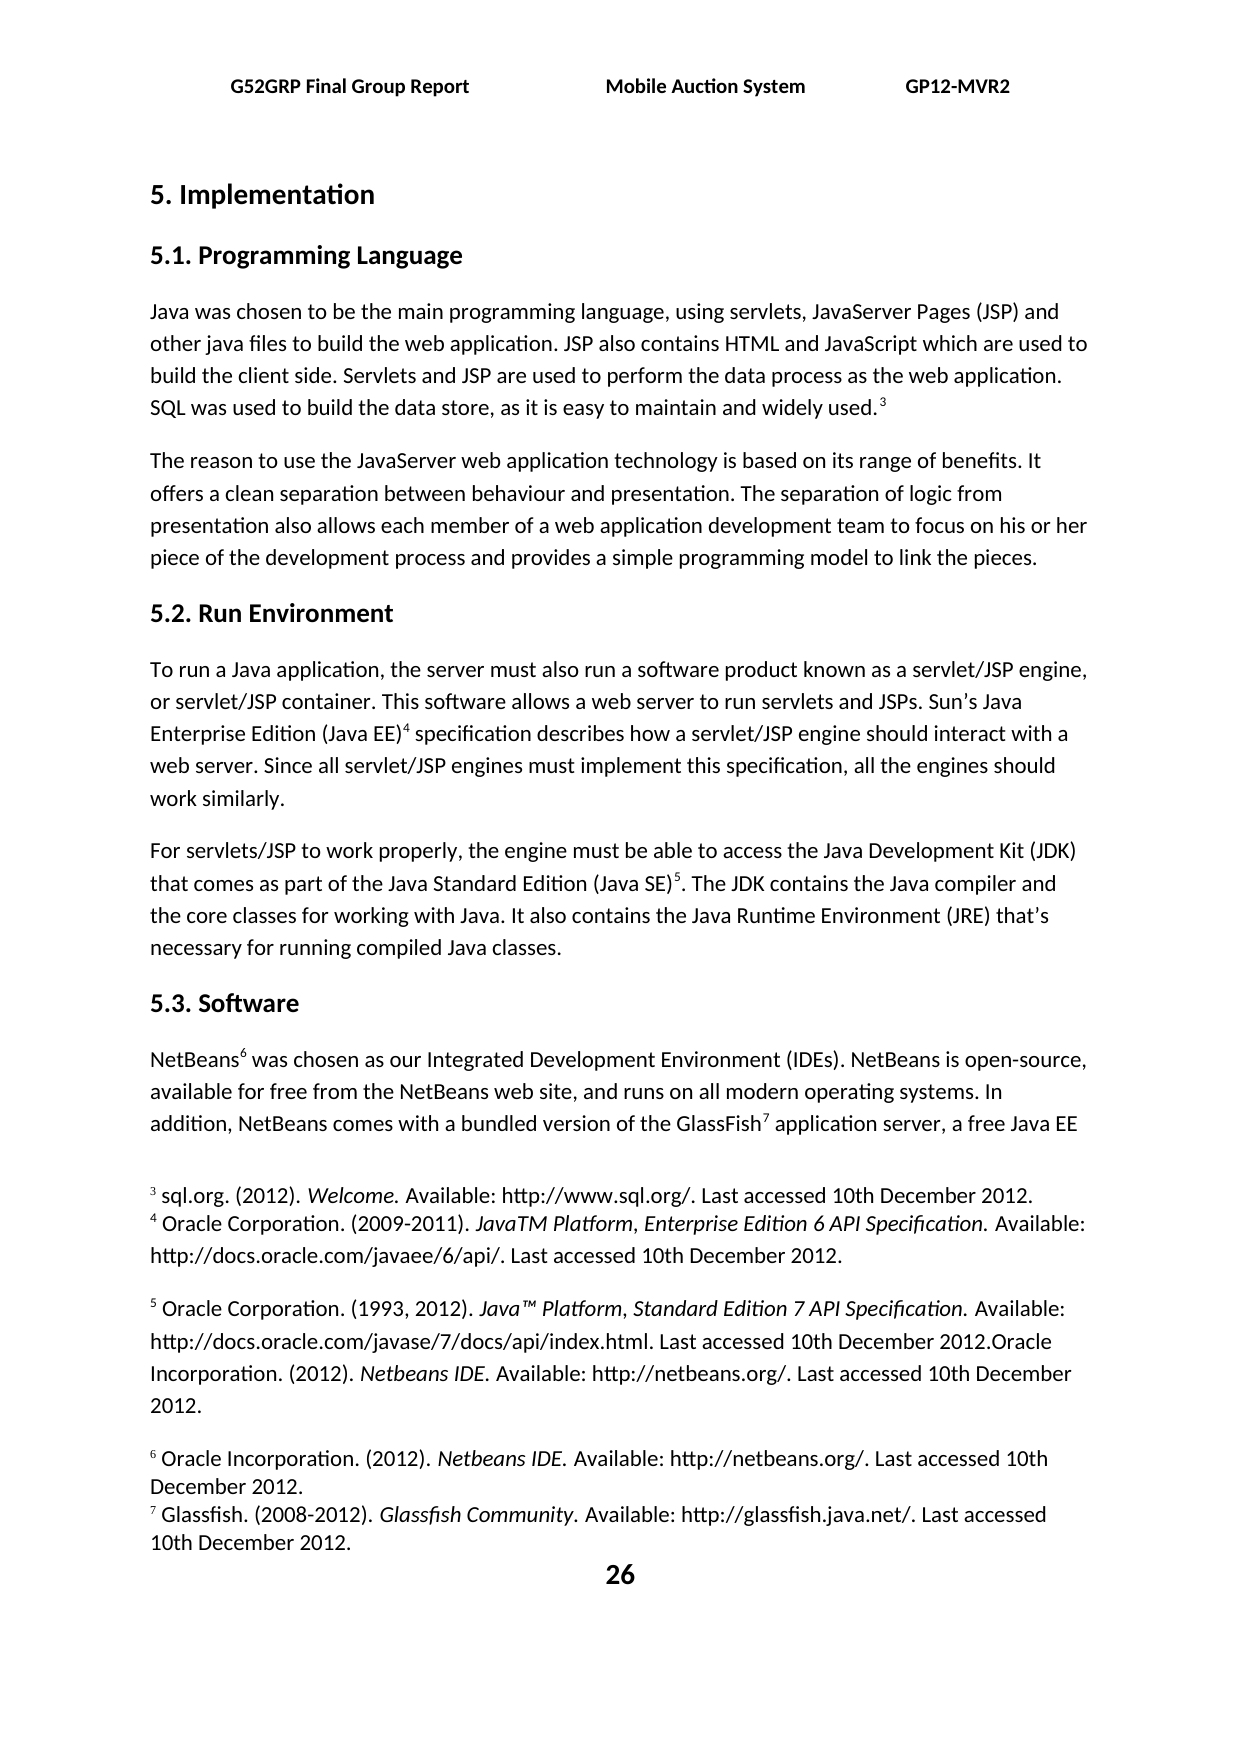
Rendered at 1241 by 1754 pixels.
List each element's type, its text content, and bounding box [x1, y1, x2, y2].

text For servlets/JSP to work properly, the engine must be able to access the Java Development Kit (JDK) that comes as part of the Java Standard Edition (Java SE). The JDK contains the Java compiler and the core classes for working with Java. It also contains the Java Runtime Environment (JRE) that’s necessary for running compiled Java classes. [150, 837, 1090, 961]
text 5.3. Software [150, 986, 1090, 1019]
text 5.1. Programming Language [150, 238, 1090, 271]
text 5.2. Run Environment [150, 596, 1090, 629]
text To run a Java application, the server must also run a software product known as a servlet/JSP engine, or servlet/JSP container. This software allows a web server to run servlets and JSPs. Sun’s Java Enterprise Edition (Java EE) specification describes how a servlet/JSP engine should interact with a web server. Since all servlet/JSP engines must implement this specification, all the engines should work similarly. [150, 655, 1090, 812]
text The reason to use the JavaServer web application technology is based on its range of benefits. It offers a clean separation between behaviour and presentation. The separation of logic from presentation also allows each member of a web application development team to focus on his or her piece of the development process and provides a simple programming model to link the pieces. [150, 447, 1090, 571]
text Java was chosen to be the main programming language, using servlets, JavaServer Pages (JSP) and other java files to build the web application. JSP also contains HTML and JavaScript which are used to build the client side. Servlets and JSP are used to perform the data process as the web application. SQL was used to build the data store, as it is easy to maintain and widely used. [150, 297, 1090, 422]
text NetBeans was chosen as our Integrated Development Environment (IDEs). NetBeans is open-source, available for free from the NetBeans web site, and runs on all modern operating systems. In addition, NetBeans comes with a bundled version of the GlassFish application server, a free Java EE server which is very powerful. However, when distributed by Sun, this Java EE server is sometimes called the Sun Java System Application Server. For this reason it is very convenient to use NetBeans as our development tool. [150, 1045, 1090, 1137]
text 5. Implementation [150, 176, 1090, 212]
